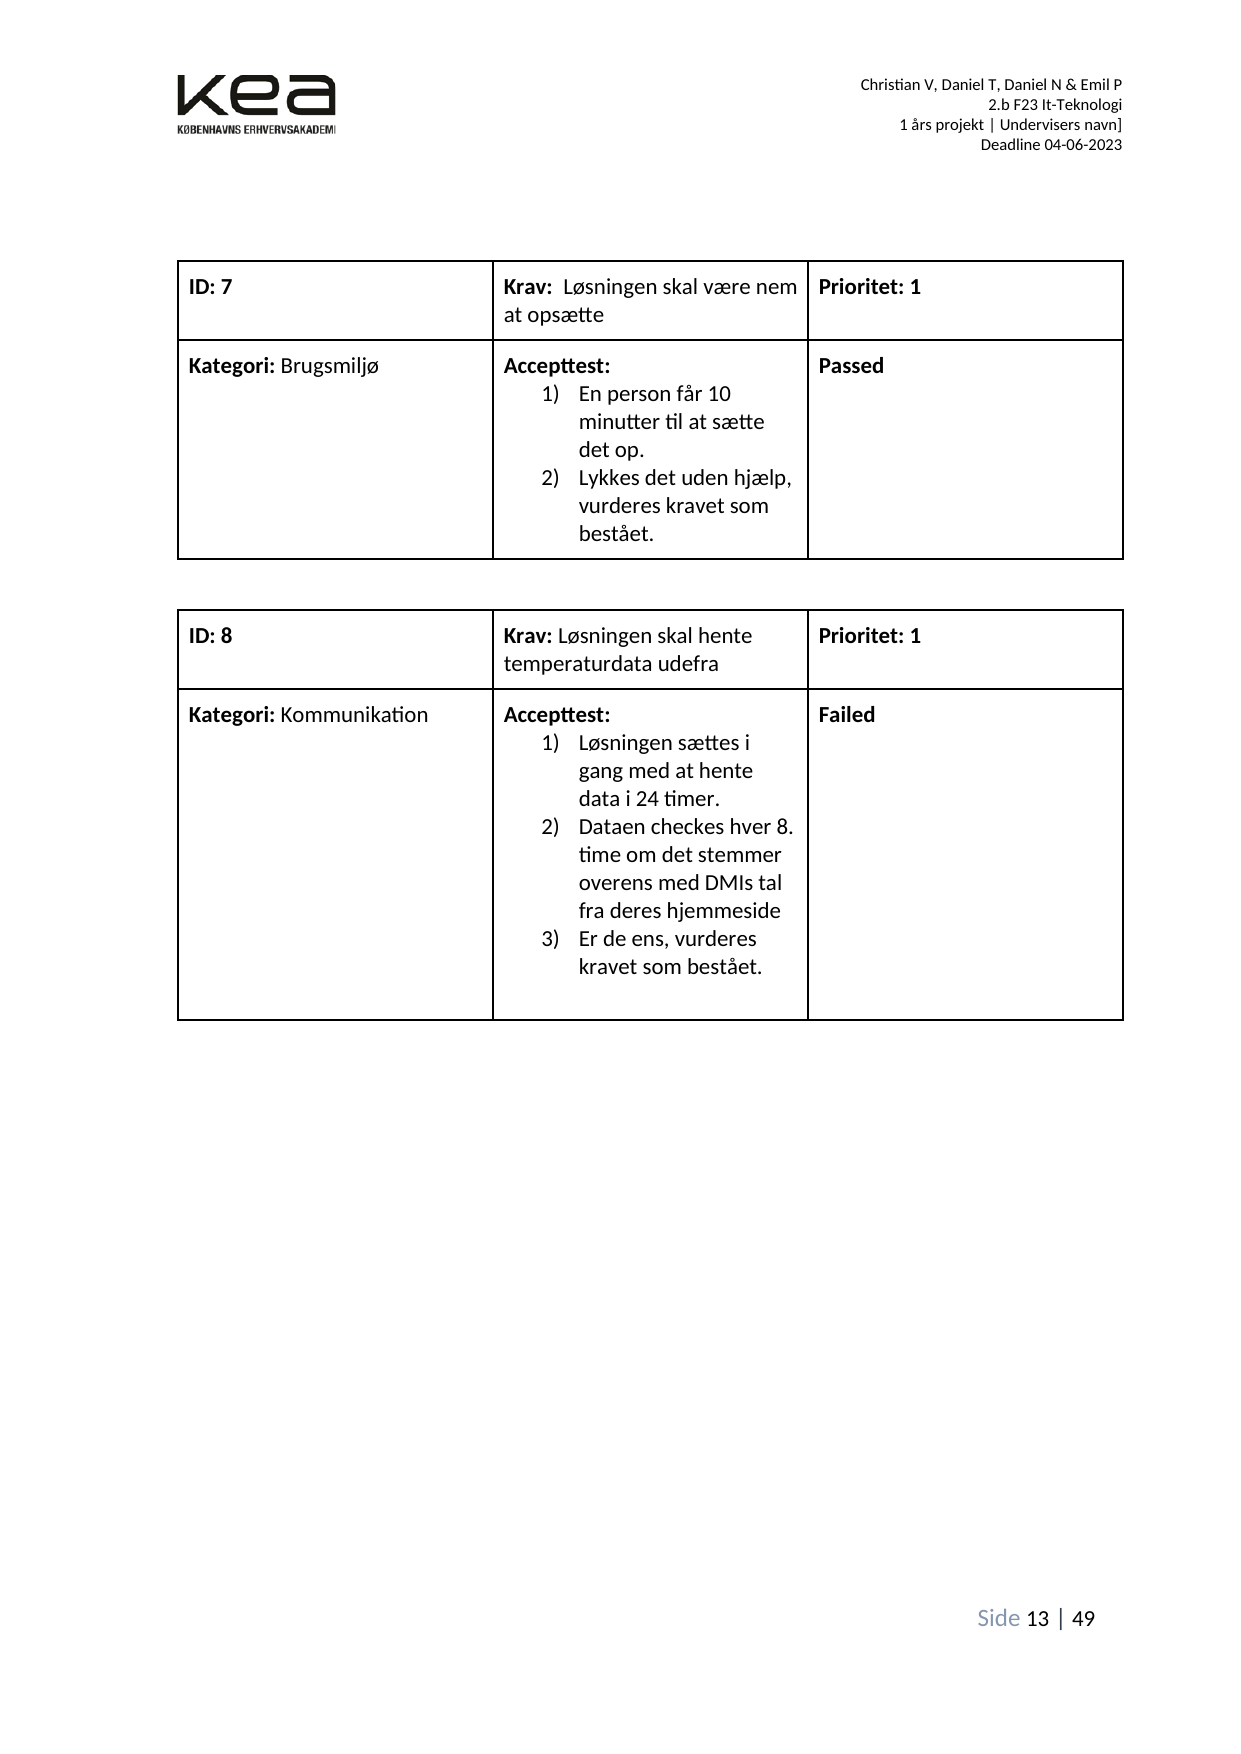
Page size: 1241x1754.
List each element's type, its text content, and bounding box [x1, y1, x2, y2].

table_cell Accepttest: En person får 10 minutter til at sætte det op. Lykkes det uden hjælp, vurderes kravet som bestået. [494, 341, 807, 558]
table_cell Accepttest: Løsningen sættes i gang med at hente data i 24 timer. Dataen checkes hver 8. time om det stemmer overens med DMIs tal fra deres hjemmeside Er de ens, vurderes kravet som bestået. [494, 690, 807, 1019]
table_header Prioritet: 1 [809, 611, 1122, 688]
table_header ID: 7 [179, 262, 492, 339]
table_cell Kategori: Kommunikation [179, 690, 492, 1019]
table_header Krav: Løsningen skal hente temperaturdata udefra [494, 611, 807, 688]
table_cell Kategori: Brugsmiljø [179, 341, 492, 558]
table_header ID: 8 [179, 611, 492, 688]
table_header Prioritet: 1 [809, 262, 1122, 339]
table_cell Passed [809, 341, 1122, 558]
table_cell Failed [809, 690, 1122, 1019]
table_header Krav: Løsningen skal være nem at opsætte [494, 262, 807, 339]
picture [177, 75, 336, 134]
